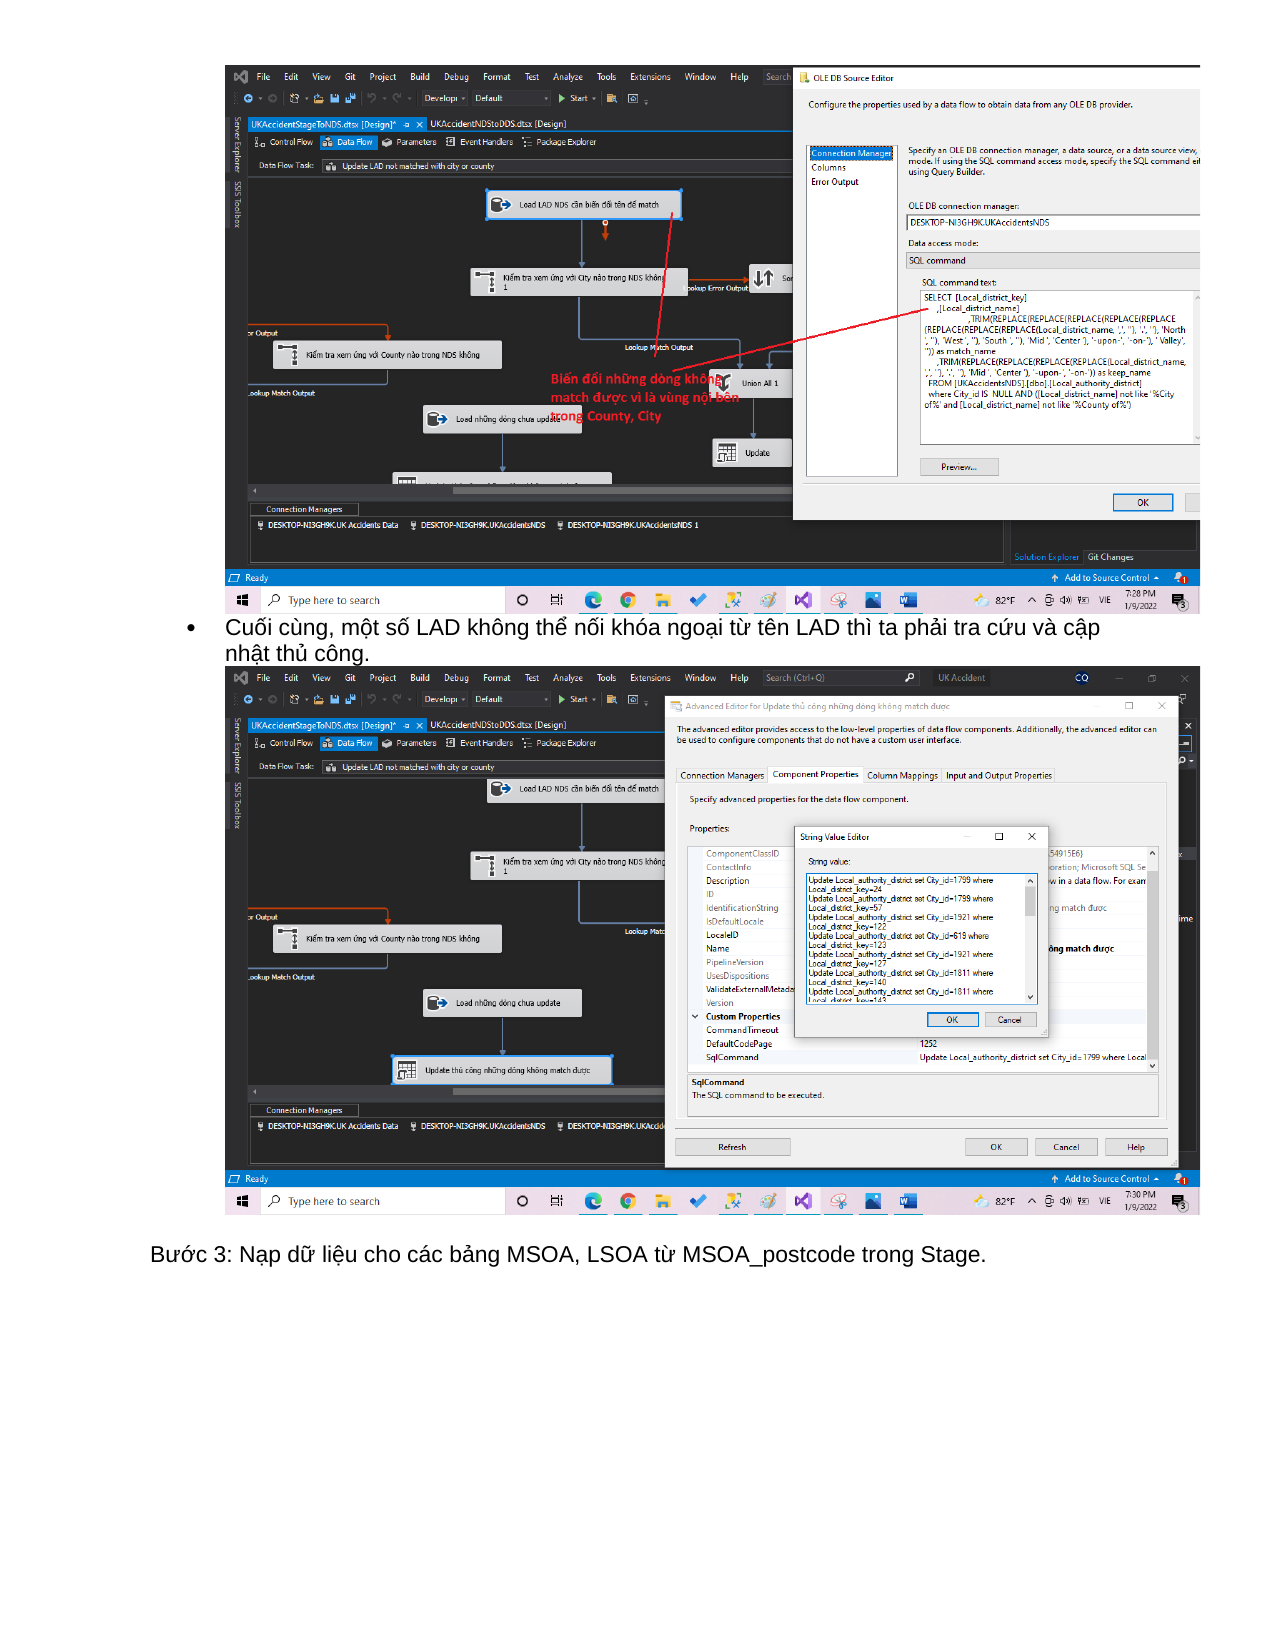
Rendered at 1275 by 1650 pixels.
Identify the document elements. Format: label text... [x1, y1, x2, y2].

picture [225, 65, 1200, 614]
list Cuối cùng, một số LAD không thể nối khóa ngoại từ tên LAD thì ta phải tra cứu và cập nhật thủ công. [187, 614, 1125, 666]
text Bước 3: Nạp dữ liệu cho các bảng MSOA, LSOA từ MSOA_postcode trong Stage. [150, 1241, 1125, 1267]
picture [225, 666, 1200, 1215]
